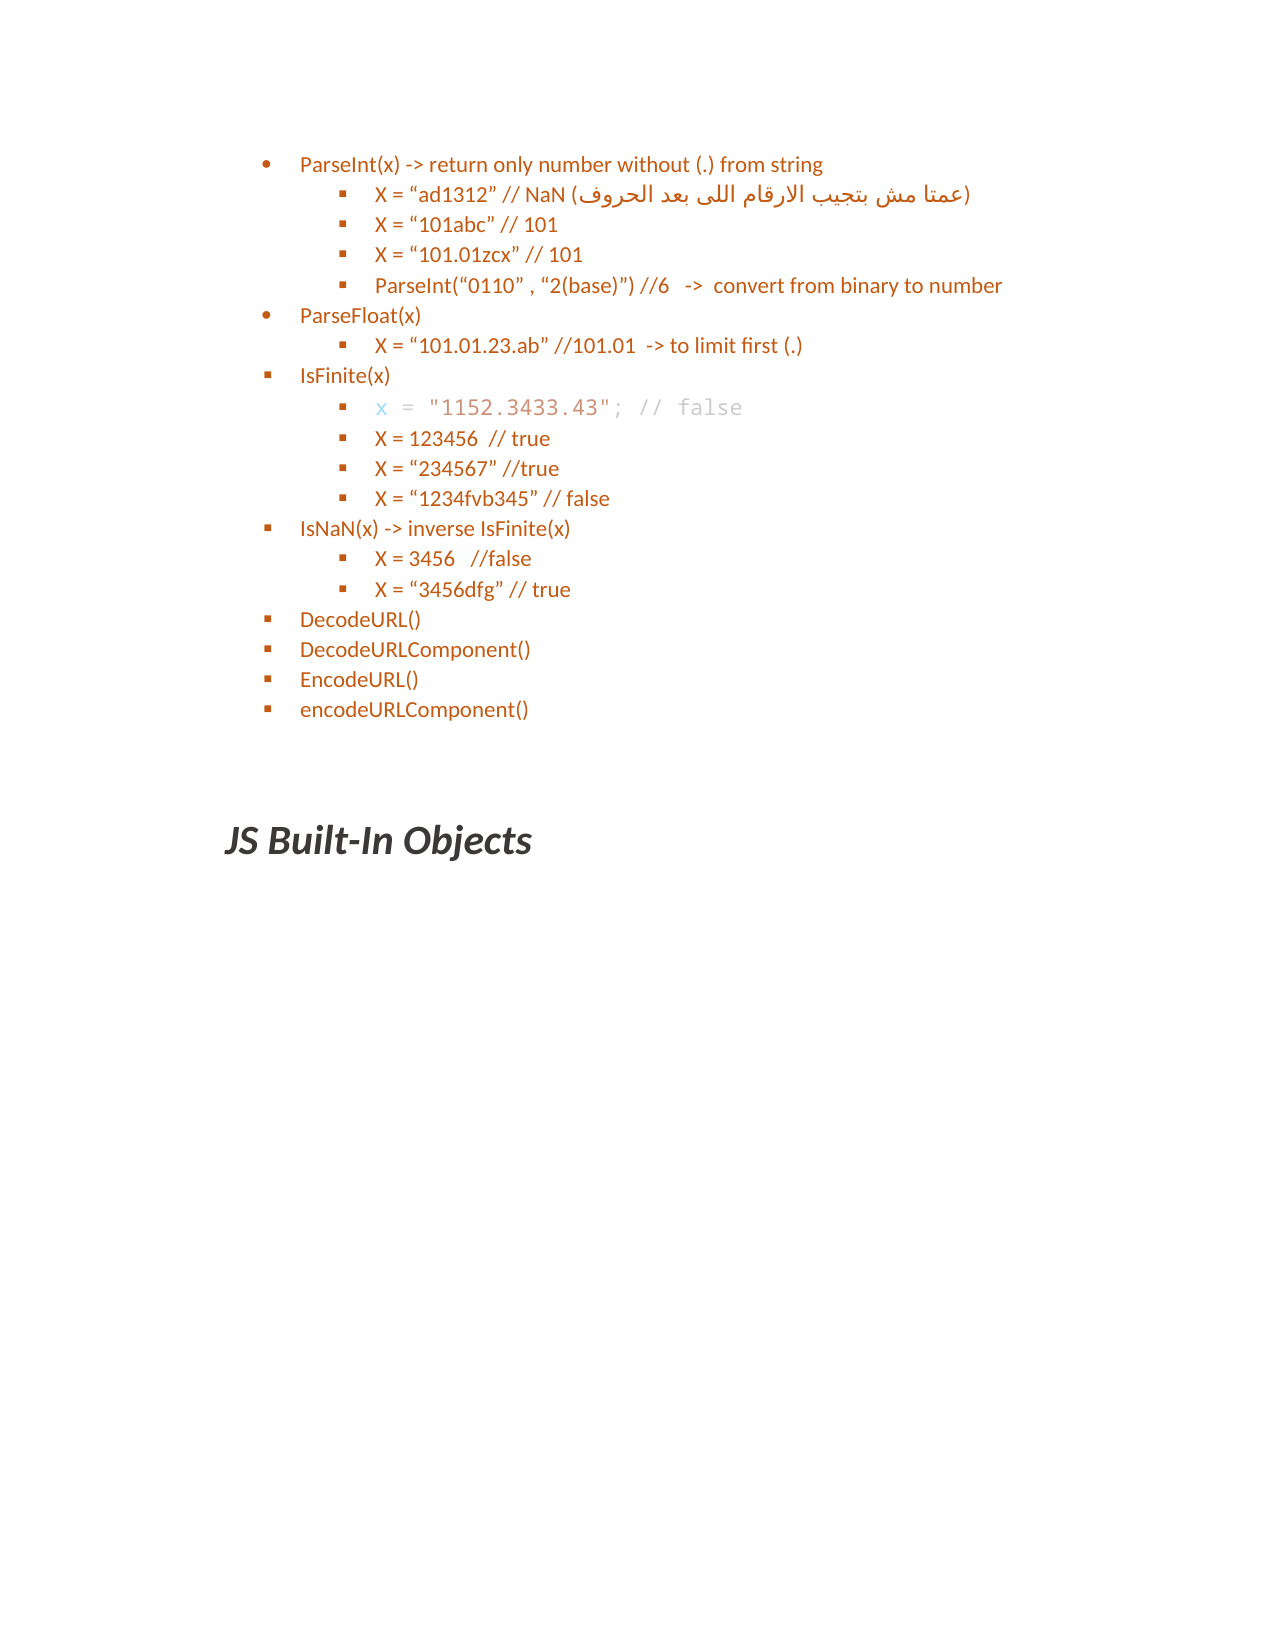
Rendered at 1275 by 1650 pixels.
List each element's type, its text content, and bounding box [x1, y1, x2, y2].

list X = “3456dfg” // true [337, 575, 1125, 603]
list X = “1234fvb345” // false [337, 484, 1125, 512]
list X = “101.01.23.ab” //101.01 -> to limit first (.) [337, 331, 1125, 359]
list ParseInt(“0110” , “2(base)”) //6 -> convert from binary to number [337, 271, 1125, 299]
list EncodeURL() [262, 665, 1125, 693]
list DecodeURL() [262, 605, 1125, 633]
list ParseInt(x) -> return only number without (.) from string [262, 150, 1125, 178]
list ParseFloat(x) [262, 301, 1125, 329]
list X = “101abc” // 101 [337, 210, 1125, 238]
list X = “ad1312” // NaN (عمتا مش بتجيب الارقام اللى بعد الحروف) [337, 180, 1125, 208]
list IsNaN(x) -> inverse IsFinite(x) [262, 514, 1125, 542]
list x = "1152.3433.43"; // false [337, 392, 1125, 421]
list DecodeURLComponent() [262, 635, 1125, 663]
text JS Built-In Objects [225, 814, 1125, 865]
list X = “101.01zcx” // 101 [337, 241, 1125, 269]
list encodeURLComponent() [262, 696, 1125, 724]
list X = 3456 //false [337, 544, 1125, 573]
list X = “234567” //true [337, 454, 1125, 482]
list IsFinite(x) [262, 361, 1125, 389]
list X = 123456 // true [337, 424, 1125, 452]
